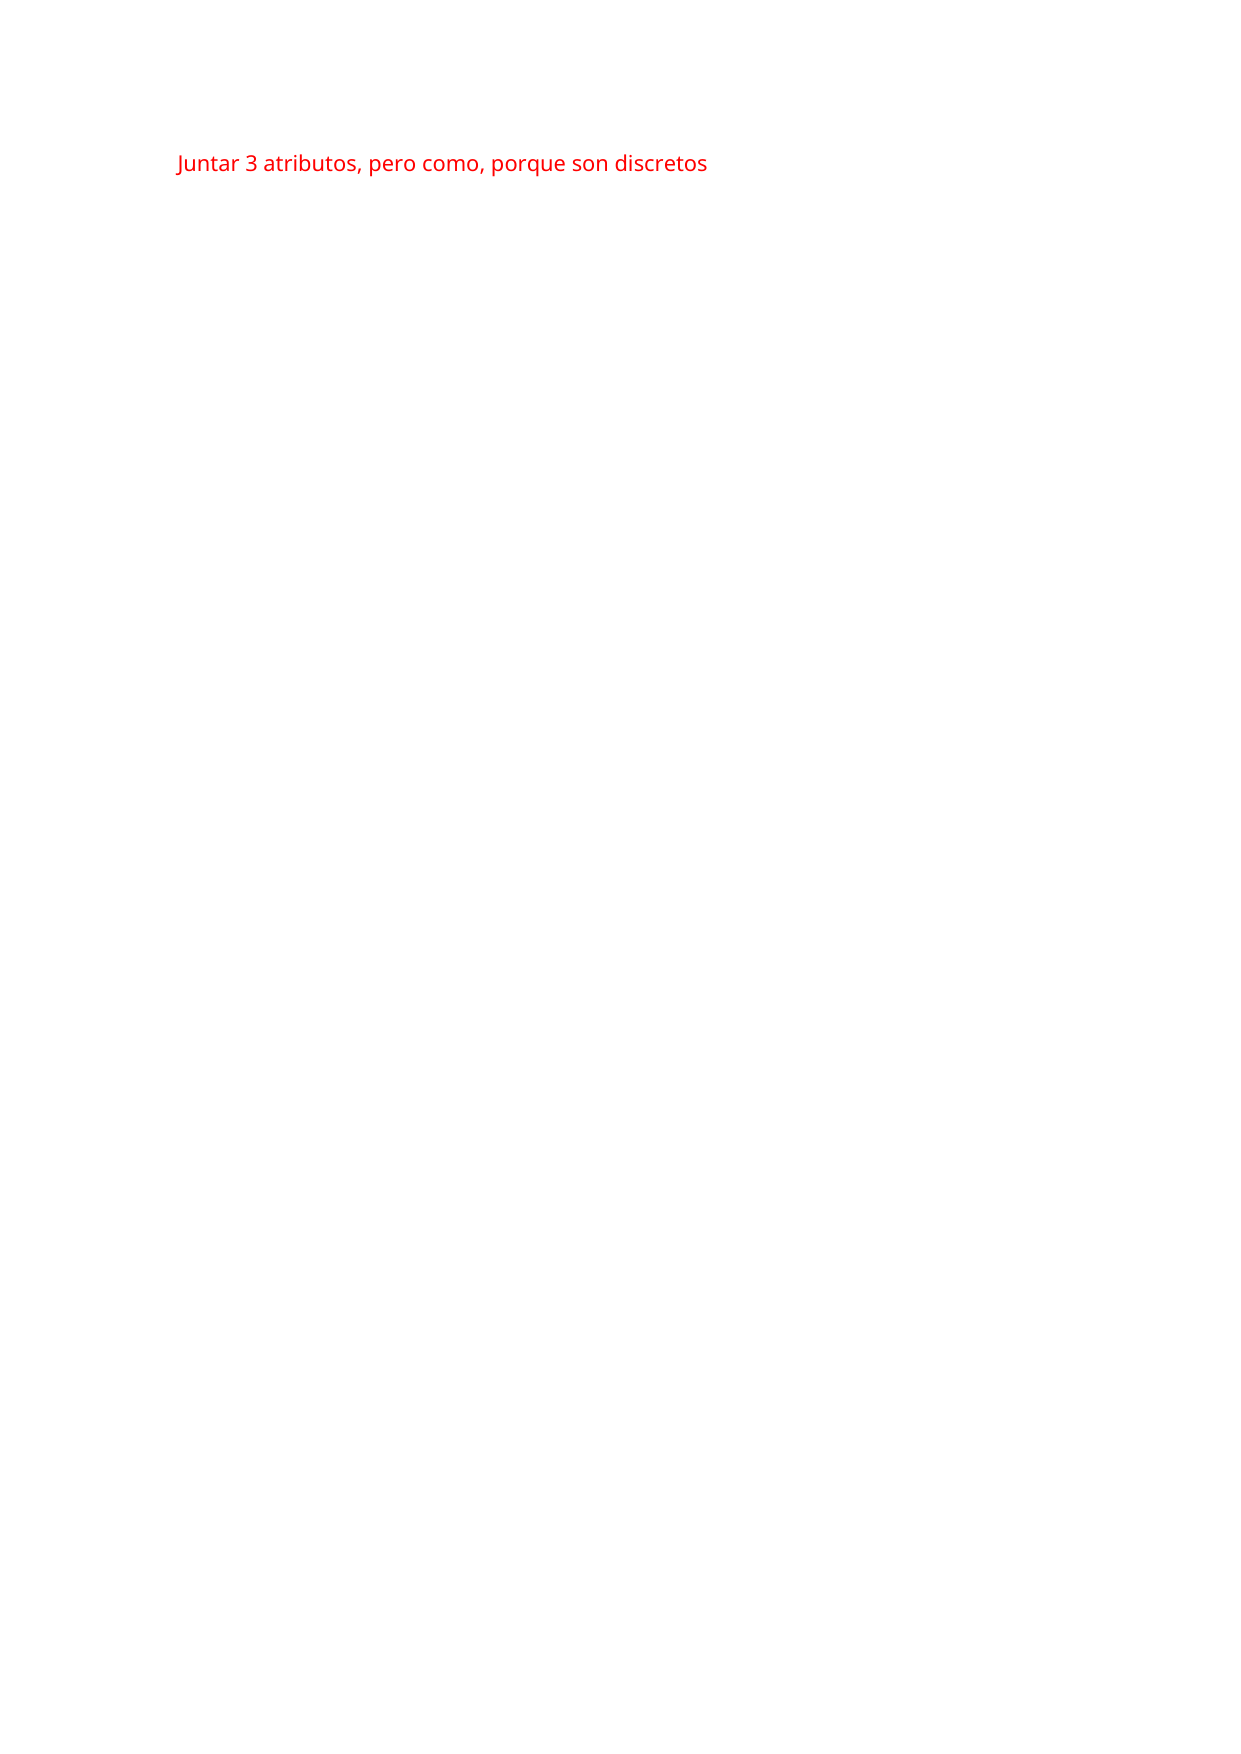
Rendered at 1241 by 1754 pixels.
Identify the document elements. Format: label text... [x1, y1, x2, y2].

text Juntar 3 atributos, pero como, porque son discretos [177, 148, 1063, 177]
